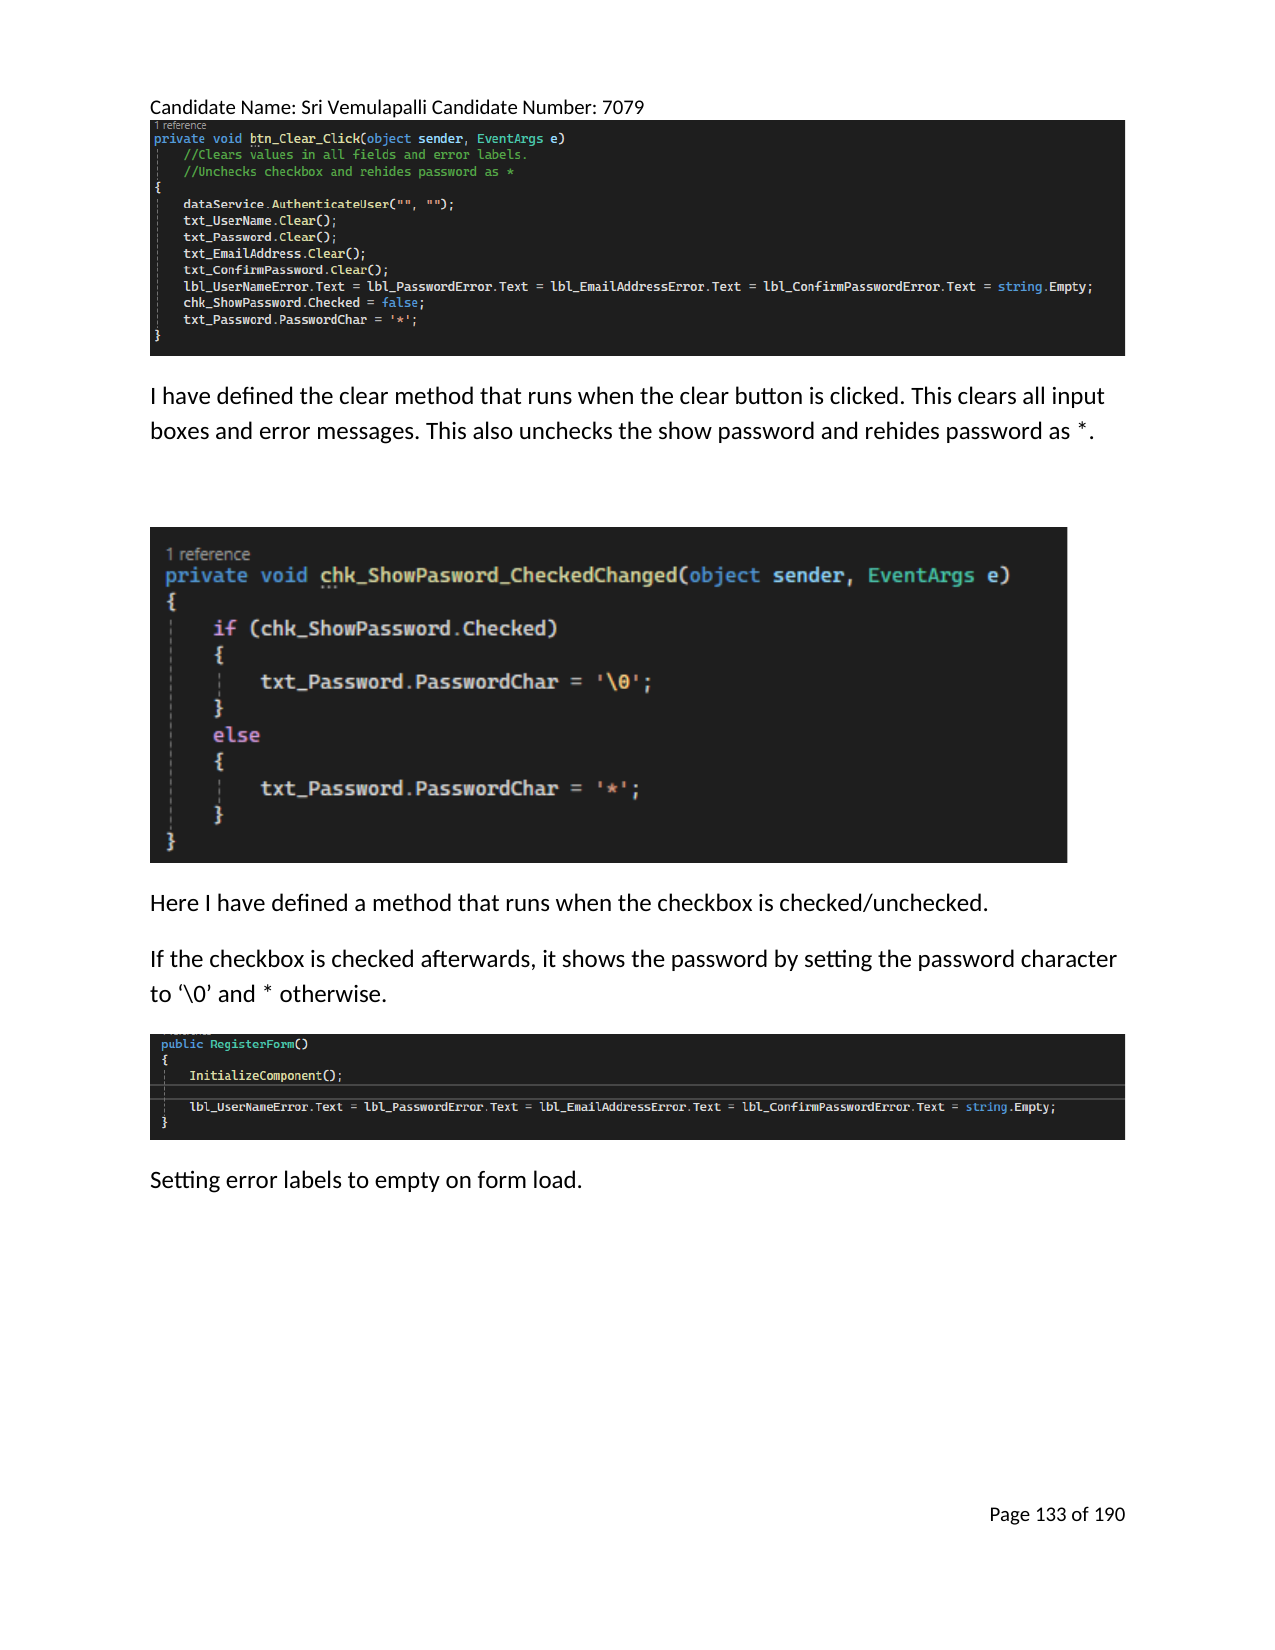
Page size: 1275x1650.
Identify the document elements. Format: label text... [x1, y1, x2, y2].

text I have defined the clear method that runs when the clear button is clicked. This clears all input boxes and error messages. This also unchecks the show password and rehides password as *. [150, 380, 1125, 446]
picture [150, 527, 1068, 863]
picture [150, 1034, 1125, 1140]
text Here I have defined a method that runs when the checkbox is checked/unchecked. [150, 887, 1125, 918]
picture [150, 120, 1125, 356]
text If the checkbox is checked afterwards, it shows the password by setting the password character to ‘\0’ and * otherwise. [150, 943, 1125, 1009]
text Setting error labels to empty on form load. [150, 1164, 1125, 1195]
